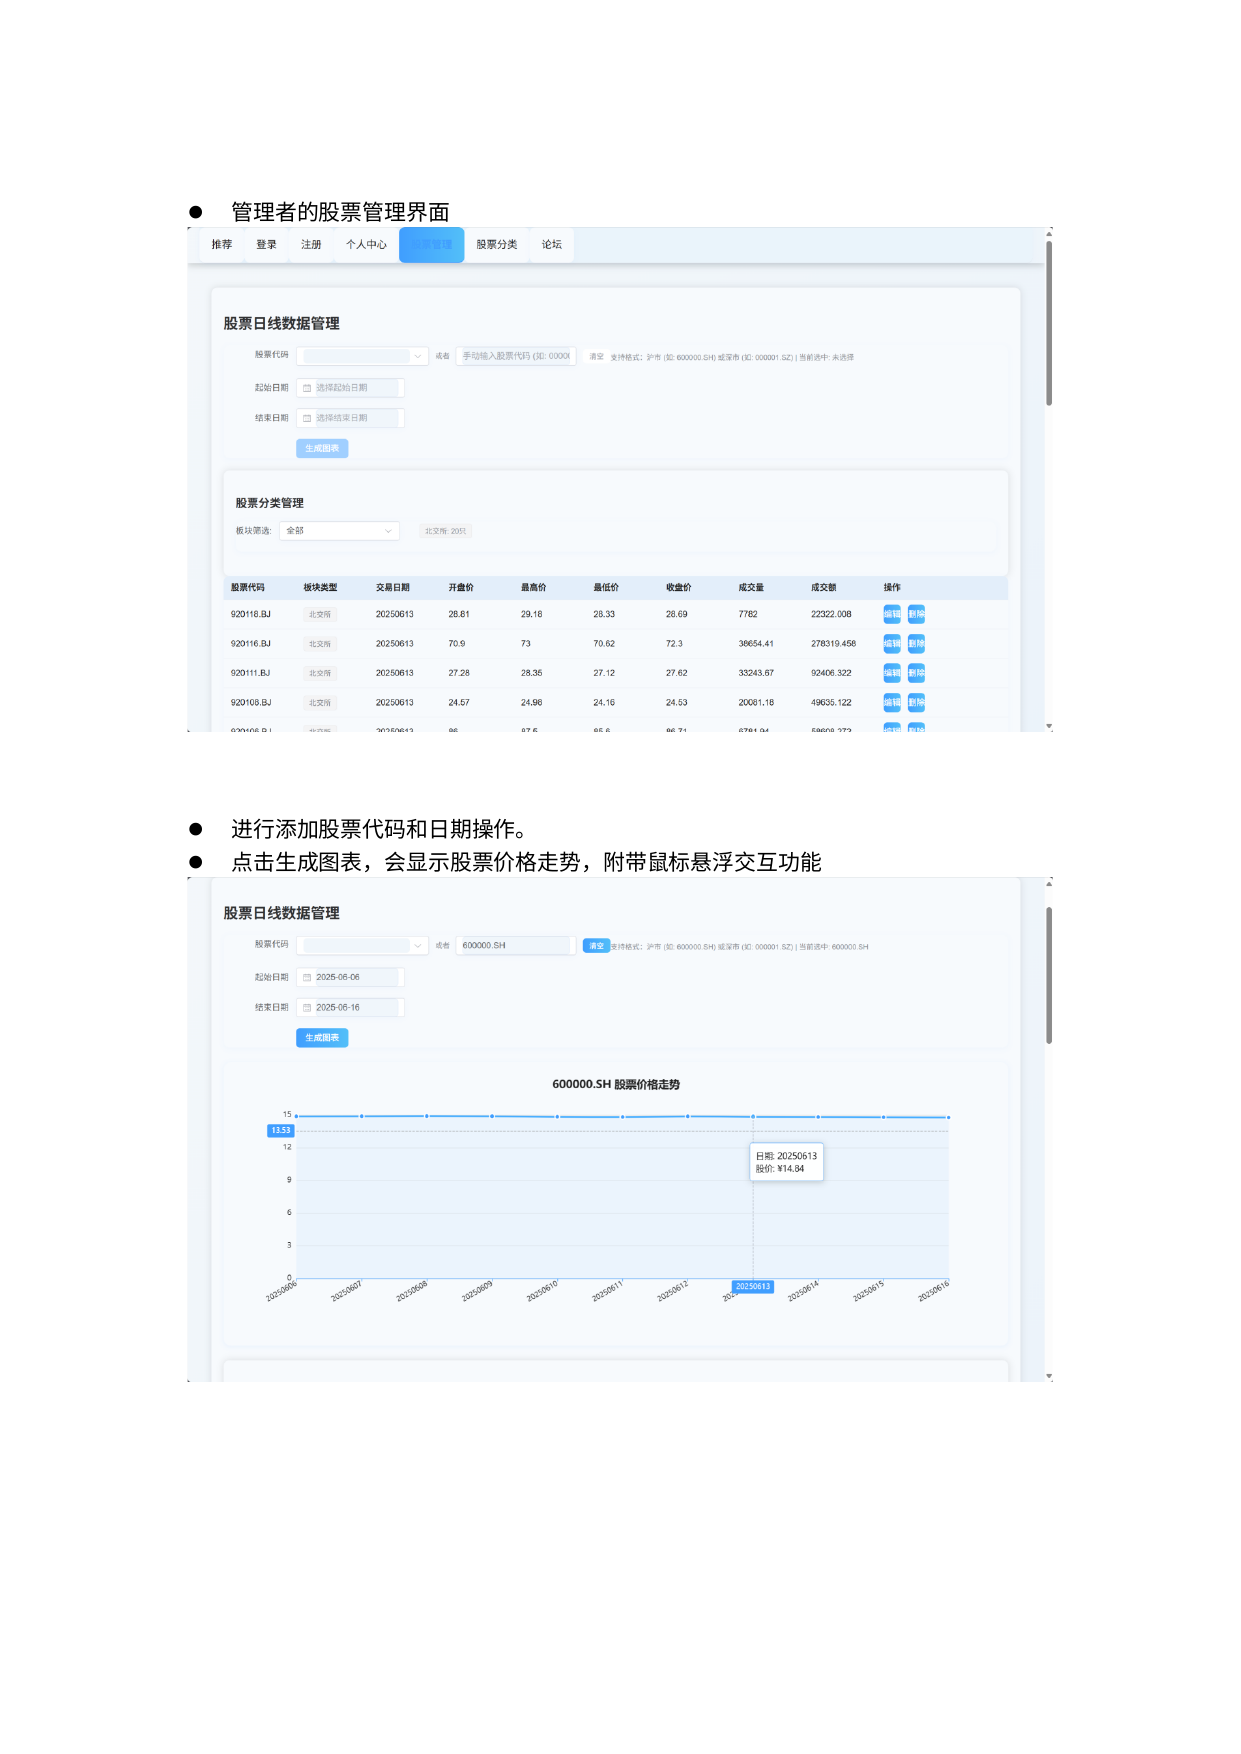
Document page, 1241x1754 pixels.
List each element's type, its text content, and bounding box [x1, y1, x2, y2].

list 进行添加股票代码和日期操作。 [187, 812, 1053, 844]
picture [187, 877, 1053, 1382]
list 管理者的股票管理界面 [187, 194, 1053, 227]
picture [187, 227, 1053, 732]
list 点击生成图表，会显示股票价格走势，附带鼠标悬浮交互功能 [187, 844, 1053, 877]
